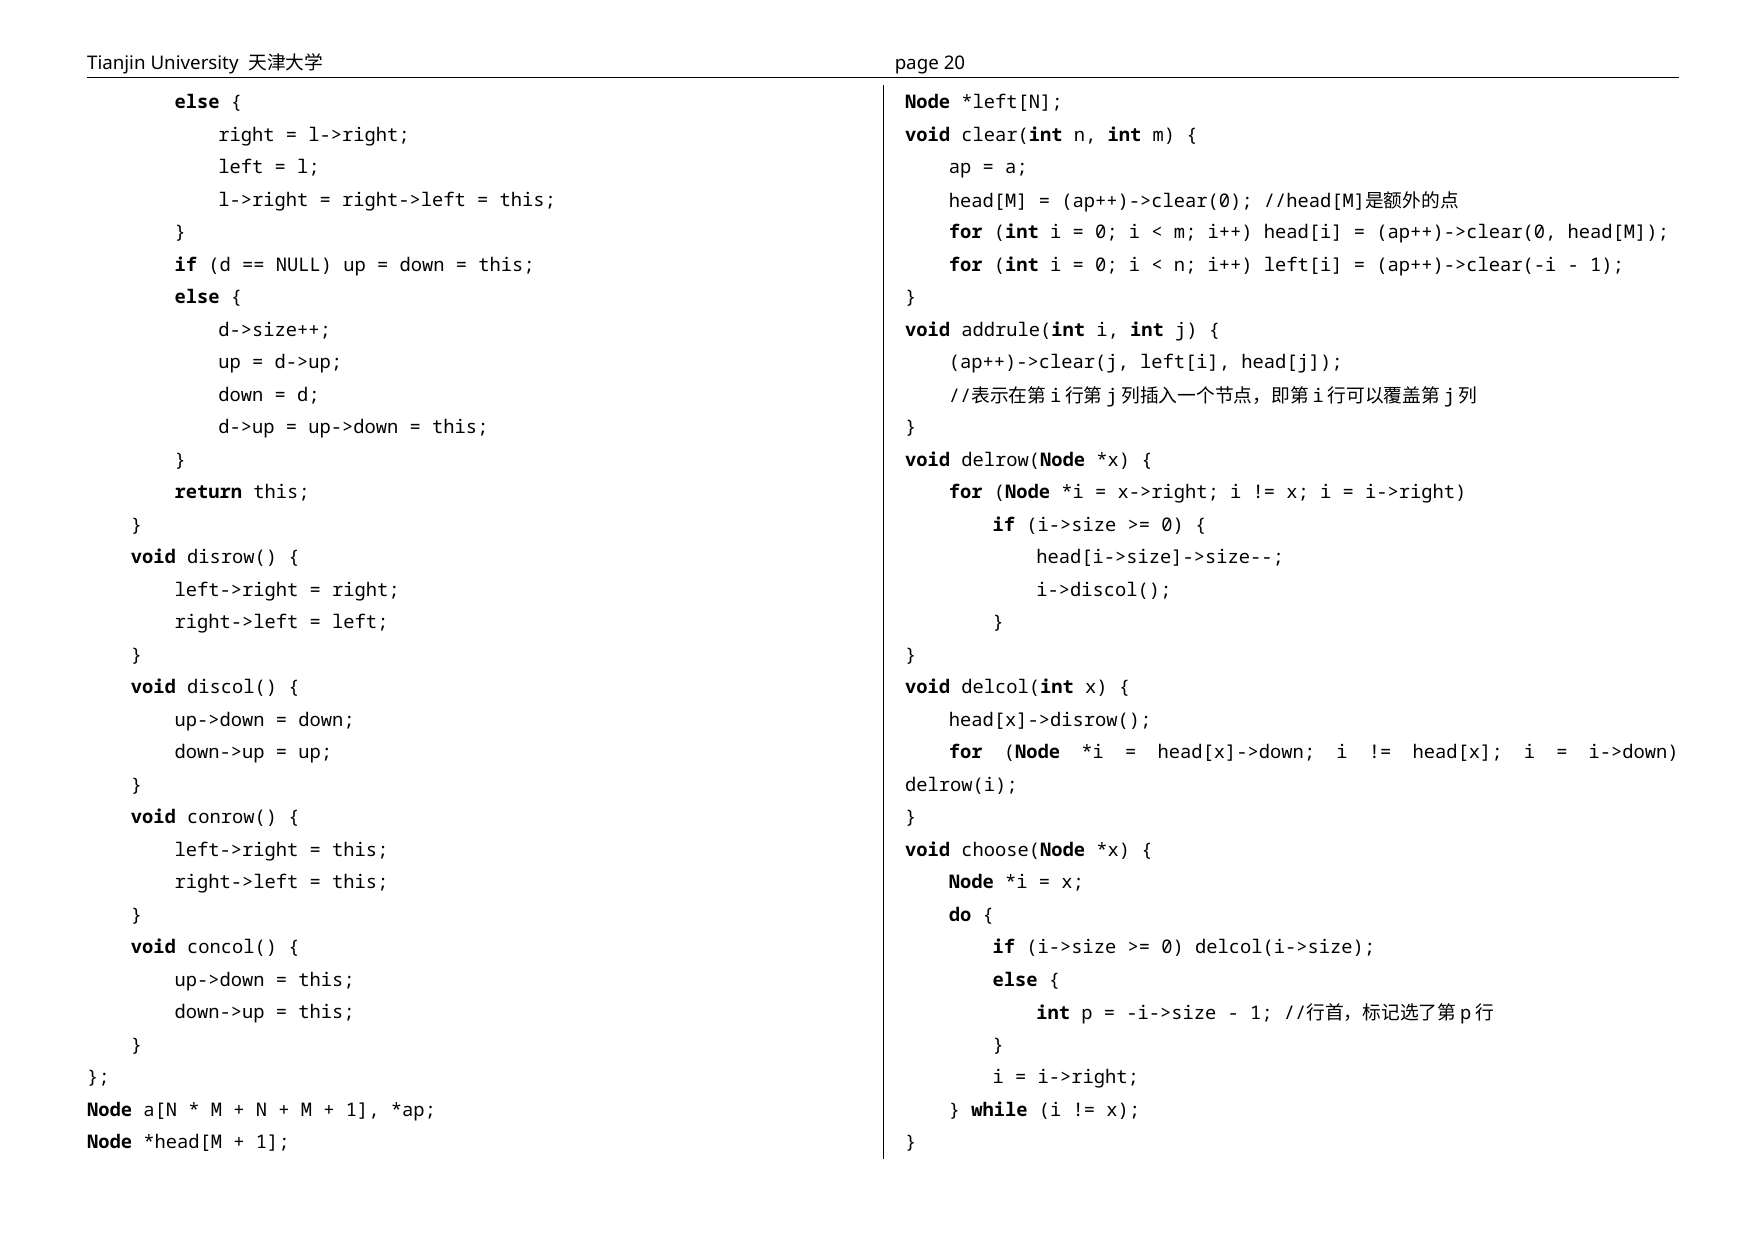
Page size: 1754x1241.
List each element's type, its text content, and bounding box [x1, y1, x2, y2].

text } [905, 605, 1679, 638]
text } [905, 1028, 1679, 1060]
text up->down = down; [87, 703, 861, 735]
text } [905, 638, 1679, 670]
text void discol() { [87, 670, 861, 703]
text Node *head[M + 1]; [87, 1125, 861, 1158]
text Node *i = x; [905, 865, 1679, 898]
text l->right = right->left = this; [87, 183, 861, 215]
text if (d == NULL) up = down = this; [87, 248, 861, 280]
text right->left = this; [87, 865, 861, 898]
text } [87, 638, 861, 670]
text } [905, 280, 1679, 313]
text void delcol(int x) { [905, 670, 1679, 703]
text left->right = this; [87, 833, 861, 865]
text Node a[N * M + N + M + 1], *ap; [87, 1093, 861, 1125]
text if (i->size >= 0) { [905, 508, 1679, 540]
text else { [87, 280, 861, 313]
text return this; [87, 475, 861, 508]
text for (Node *i = head[x]->down; i != head[x]; i = i->down) delrow(i); [905, 735, 1679, 800]
text } [87, 768, 861, 800]
text left = l; [87, 150, 861, 183]
text } [87, 1028, 861, 1060]
text d->up = up->down = this; [87, 410, 861, 443]
text void concol() { [87, 930, 861, 963]
text //表示在第i行第j列插入一个节点，即第i行可以覆盖第j列 [905, 378, 1679, 410]
text up = d->up; [87, 345, 861, 378]
text i = i->right; [905, 1060, 1679, 1093]
text right->left = left; [87, 605, 861, 638]
text left->right = right; [87, 573, 861, 605]
text for (int i = 0; i < m; i++) head[i] = (ap++)->clear(0, head[M]); [905, 215, 1679, 248]
text do { [905, 898, 1679, 930]
text void clear(int n, int m) { [905, 118, 1679, 150]
text head[x]->disrow(); [905, 703, 1679, 735]
text right = l->right; [87, 118, 861, 150]
text down->up = this; [87, 995, 861, 1028]
text void choose(Node *x) { [905, 833, 1679, 865]
text void conrow() { [87, 800, 861, 833]
text void addrule(int i, int j) { [905, 313, 1679, 345]
text head[M] = (ap++)->clear(0); //head[M]是额外的点 [905, 183, 1679, 215]
text d->size++; [87, 313, 861, 345]
text if (i->size >= 0) delcol(i->size); [905, 930, 1679, 963]
text } [87, 443, 861, 475]
text else { [905, 963, 1679, 995]
text for (int i = 0; i < n; i++) left[i] = (ap++)->clear(-i - 1); [905, 248, 1679, 280]
text } [87, 508, 861, 540]
text Node *left[N]; [905, 85, 1679, 118]
text head[i->size]->size--; [905, 540, 1679, 573]
text (ap++)->clear(j, left[i], head[j]); [905, 345, 1679, 378]
text } [905, 1125, 1679, 1158]
text up->down = this; [87, 963, 861, 995]
text }; [87, 1060, 861, 1093]
text down = d; [87, 378, 861, 410]
text } [87, 215, 861, 248]
text void disrow() { [87, 540, 861, 573]
text else { [87, 85, 861, 118]
text for (Node *i = x->right; i != x; i = i->right) [905, 475, 1679, 508]
text down->up = up; [87, 735, 861, 768]
text int p = -i->size - 1; //行首，标记选了第p行 [905, 995, 1679, 1028]
text void delrow(Node *x) { [905, 443, 1679, 475]
text } [87, 898, 861, 930]
text i->discol(); [905, 573, 1679, 605]
text } while (i != x); [905, 1093, 1679, 1125]
text } [905, 410, 1679, 443]
text ap = a; [905, 150, 1679, 183]
text } [905, 800, 1679, 833]
